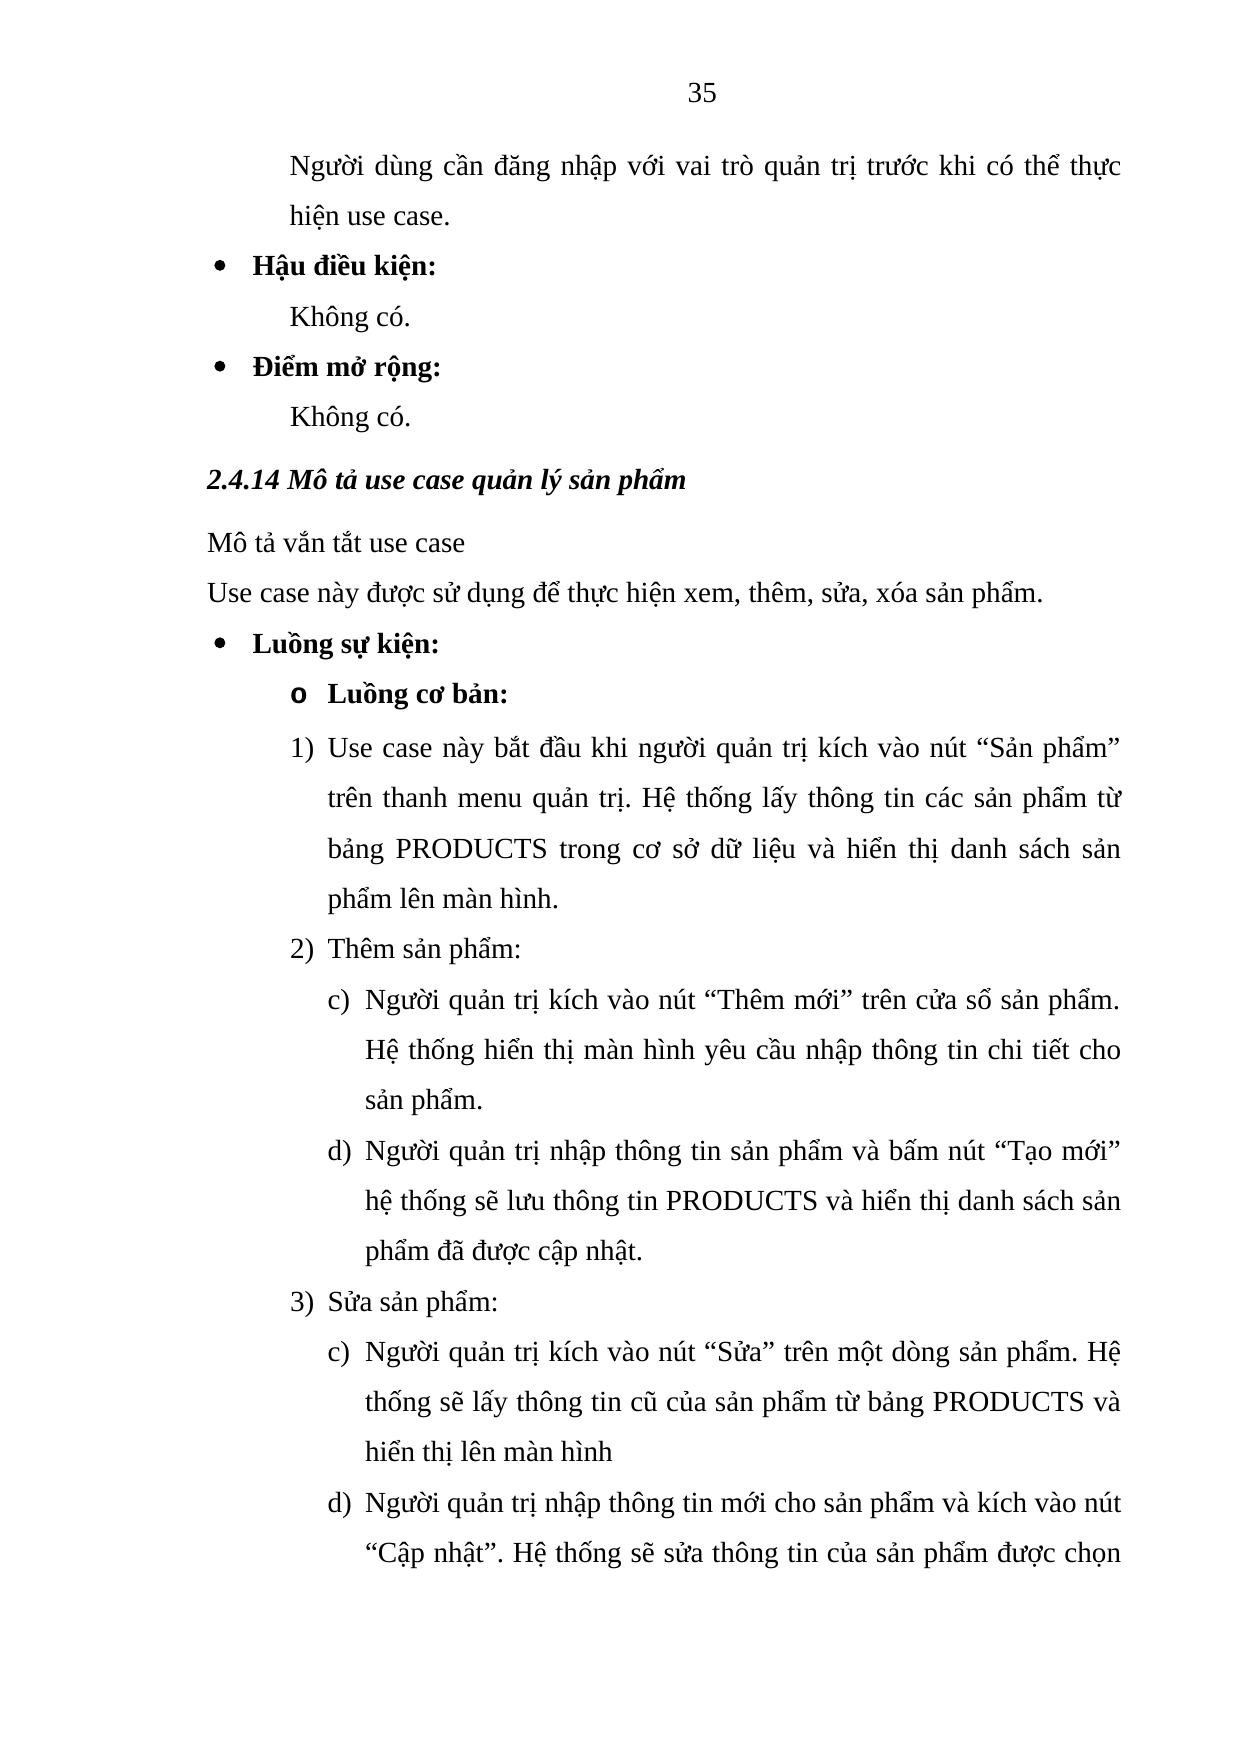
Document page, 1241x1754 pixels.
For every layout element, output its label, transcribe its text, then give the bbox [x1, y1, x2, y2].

text Use case này được sử dụng để thực hiện xem, thêm, sửa, xóa sản phẩm. [207, 575, 1122, 609]
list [327, 1485, 1122, 1569]
list Người quản trị kích vào nút “Sửa” trên một dòng sản phẩm. Hệ thống sẽ lấy thông tin cũ của sản phẩm từ bảng PRODUCTS và hiển thị lên màn hình [327, 1334, 1122, 1468]
list Người quản trị kích vào nút “Thêm mới” trên cửa sổ sản phẩm. Hệ thống hiển thị màn hình yêu cầu nhập thông tin chi tiết cho sản phẩm. [327, 982, 1122, 1116]
list Người quản trị nhập thông tin sản phẩm và bấm nút “Tạo mới” hệ thống sẽ lưu thông tin PRODUCTS và hiển thị danh sách sản phẩm đã được cập nhật. [327, 1133, 1122, 1267]
list Sửa sản phẩm: [290, 1284, 1122, 1317]
list Thêm sản phẩm: [290, 931, 1122, 965]
list Hậu điều kiện: [215, 248, 1122, 282]
list Luồng sự kiện: [215, 626, 1122, 659]
text Người dùng cần đăng nhập với vai trò quản trị trước khi có thể thực hiện use case. [289, 148, 1122, 232]
list Luồng cơ bản: [290, 676, 1122, 712]
list Use case này bắt đầu khi người quản trị kích vào nút “Sản phẩm” trên thanh menu quản trị. Hệ thống lấy thông tin các sản phẩm từ bảng PRODUCTS trong cơ sở dữ liệu và hiển thị danh sách sản phẩm lên màn hình. [290, 730, 1122, 915]
text Mô tả vắn tắt use case [207, 525, 1122, 559]
text Không có. [289, 299, 1122, 332]
subtitle Mô tả use case quản lý sản phẩm [207, 462, 1122, 496]
text Không có. [290, 399, 1122, 433]
list Điểm mở rộng: [215, 349, 1122, 383]
